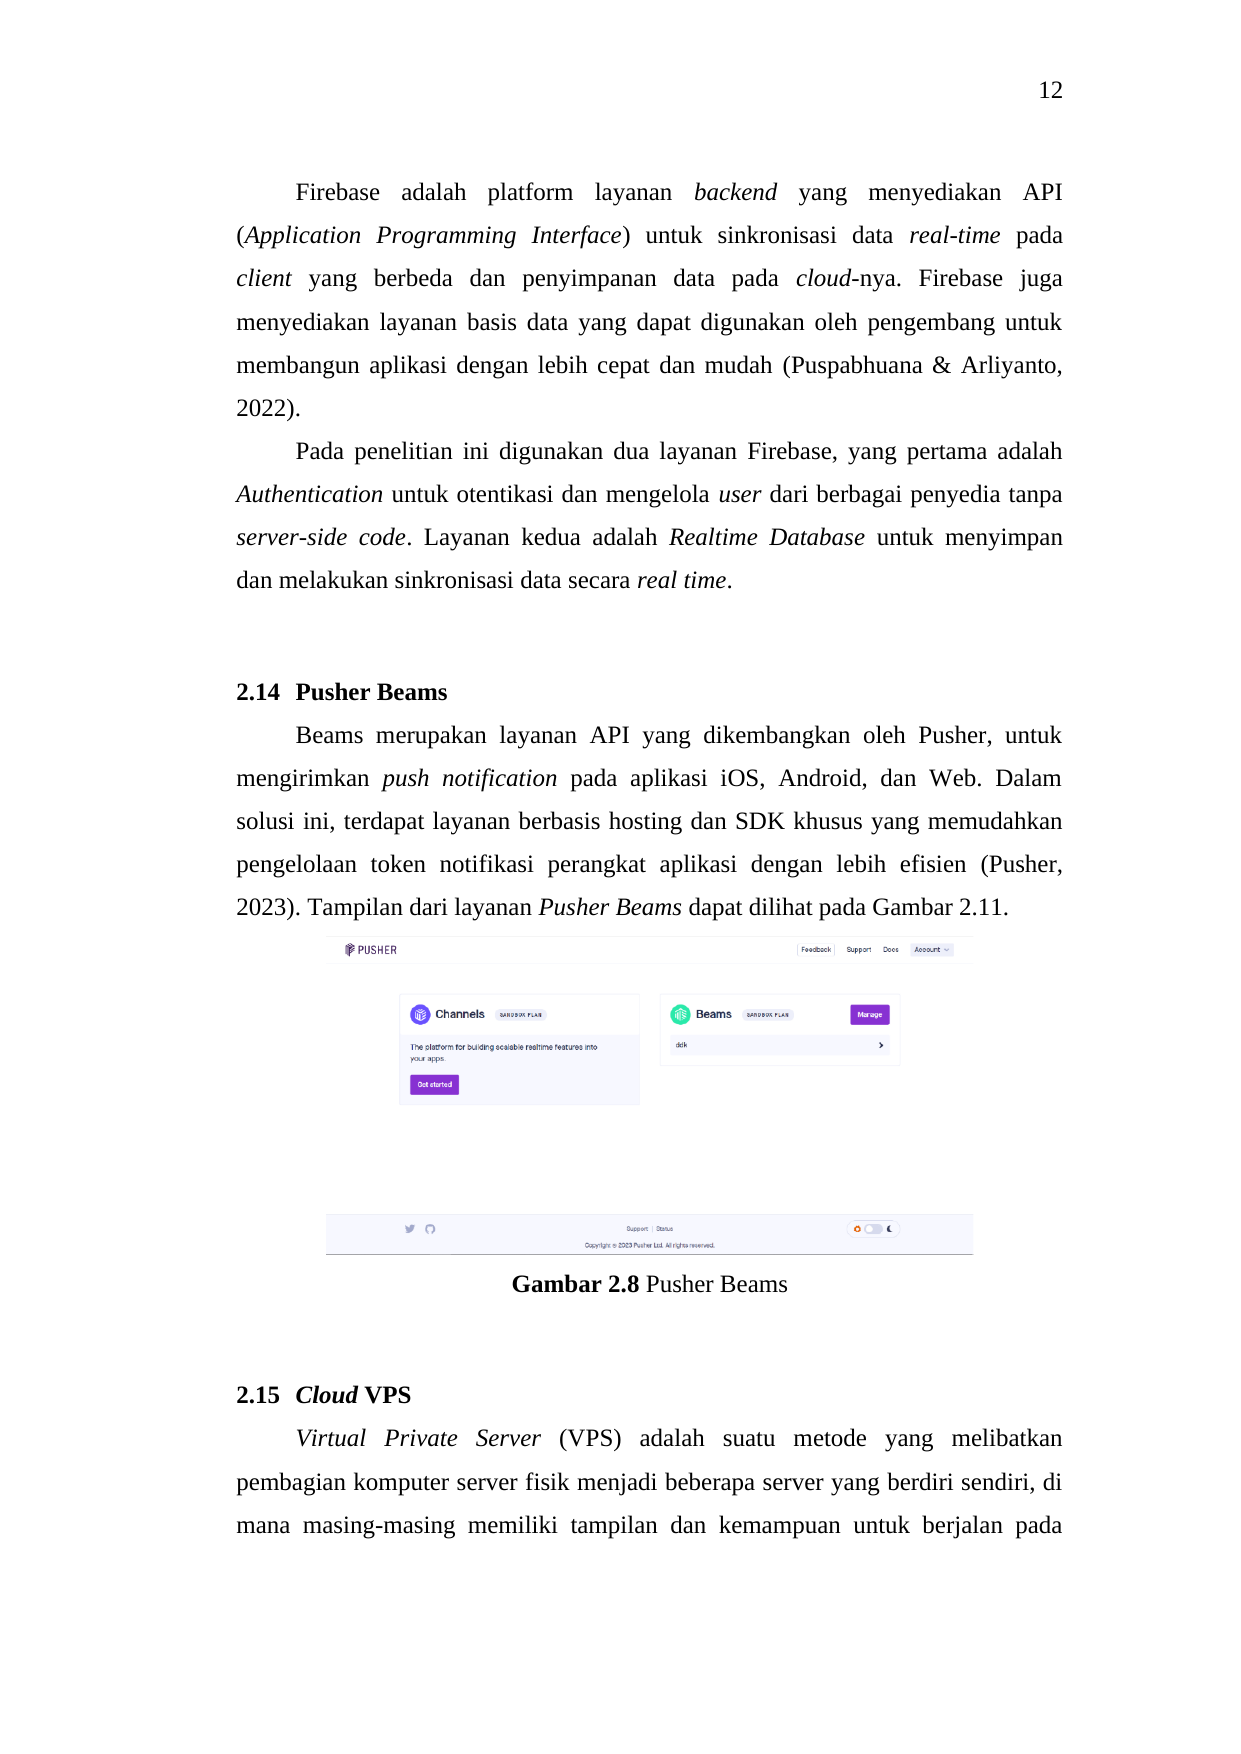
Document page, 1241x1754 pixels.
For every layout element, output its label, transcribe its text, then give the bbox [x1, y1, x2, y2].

picture [326, 935, 974, 1255]
text Beams merupakan layanan API yang dikembangkan oleh Pusher, untuk mengirimkan push notification pada aplikasi iOS, Android, dan Web. Dalam solusi ini, terdapat layanan berbasis hosting dan SDK khusus yang memudahkan pengelolaan token notifikasi perangkat aplikasi dengan lebih efisien . Tampilan dari layanan Pusher Beams dapat dilihat pada Gambar 2.11. [236, 720, 1063, 921]
text Firebase adalah platform layanan backend yang menyediakan API (Application Programming Interface) untuk sinkronisasi data real-time pada client yang berbeda dan penyimpanan data pada cloud-nya. Firebase juga menyediakan layanan basis data yang dapat digunakan oleh pengembang untuk membangun aplikasi dengan lebih cepat dan mudah . [236, 177, 1063, 422]
text Pusher Beams [236, 677, 1063, 705]
text Pada penelitian ini digunakan dua layanan Firebase, yang pertama adalah Authentication untuk otentikasi dan mengelola user dari berbagai penyedia tanpa server-side code. Layanan kedua adalah Realtime Database untuk menyimpan dan melakukan sinkronisasi data secara real time. [236, 436, 1063, 594]
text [236, 1423, 1063, 1538]
text Cloud VPS [236, 1380, 1063, 1409]
